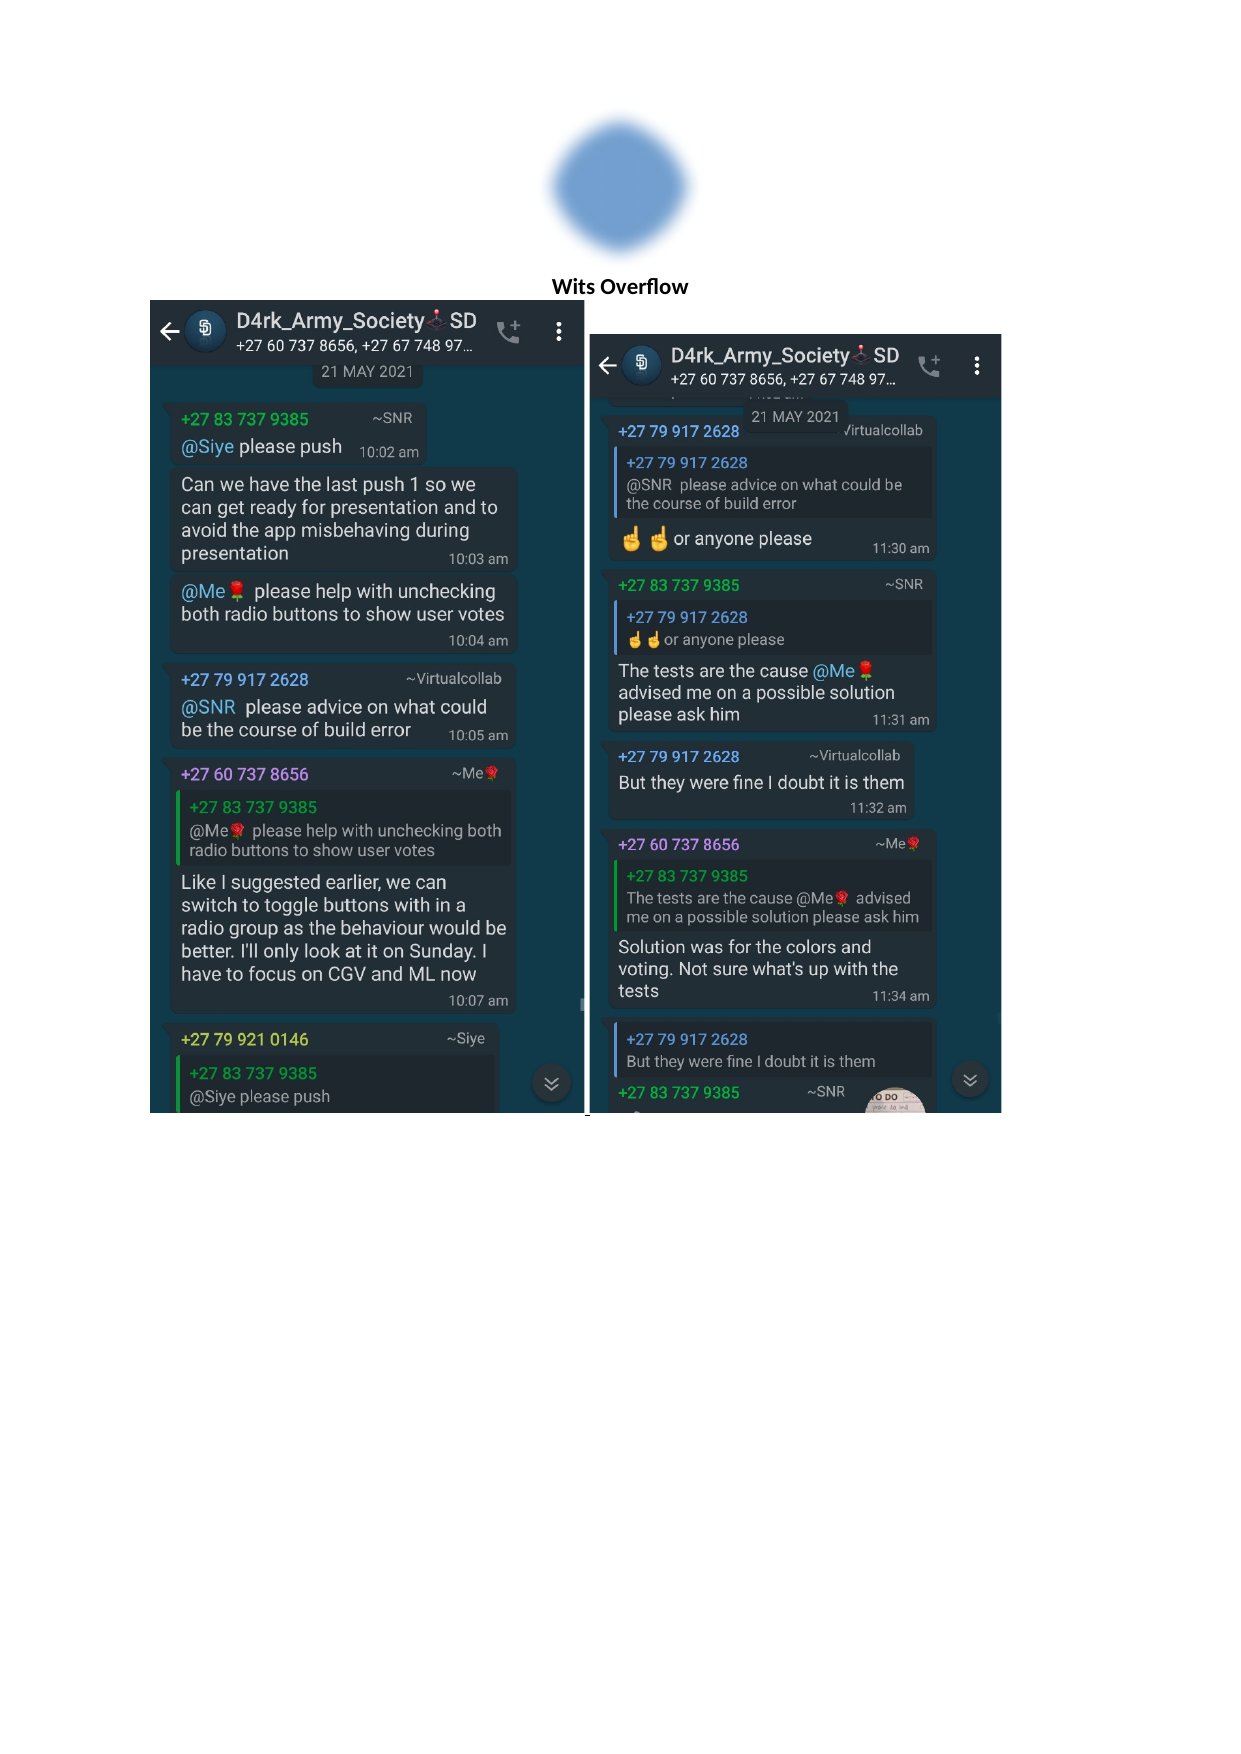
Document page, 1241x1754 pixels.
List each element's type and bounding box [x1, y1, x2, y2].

picture [150, 300, 585, 1113]
picture [589, 334, 1002, 1113]
